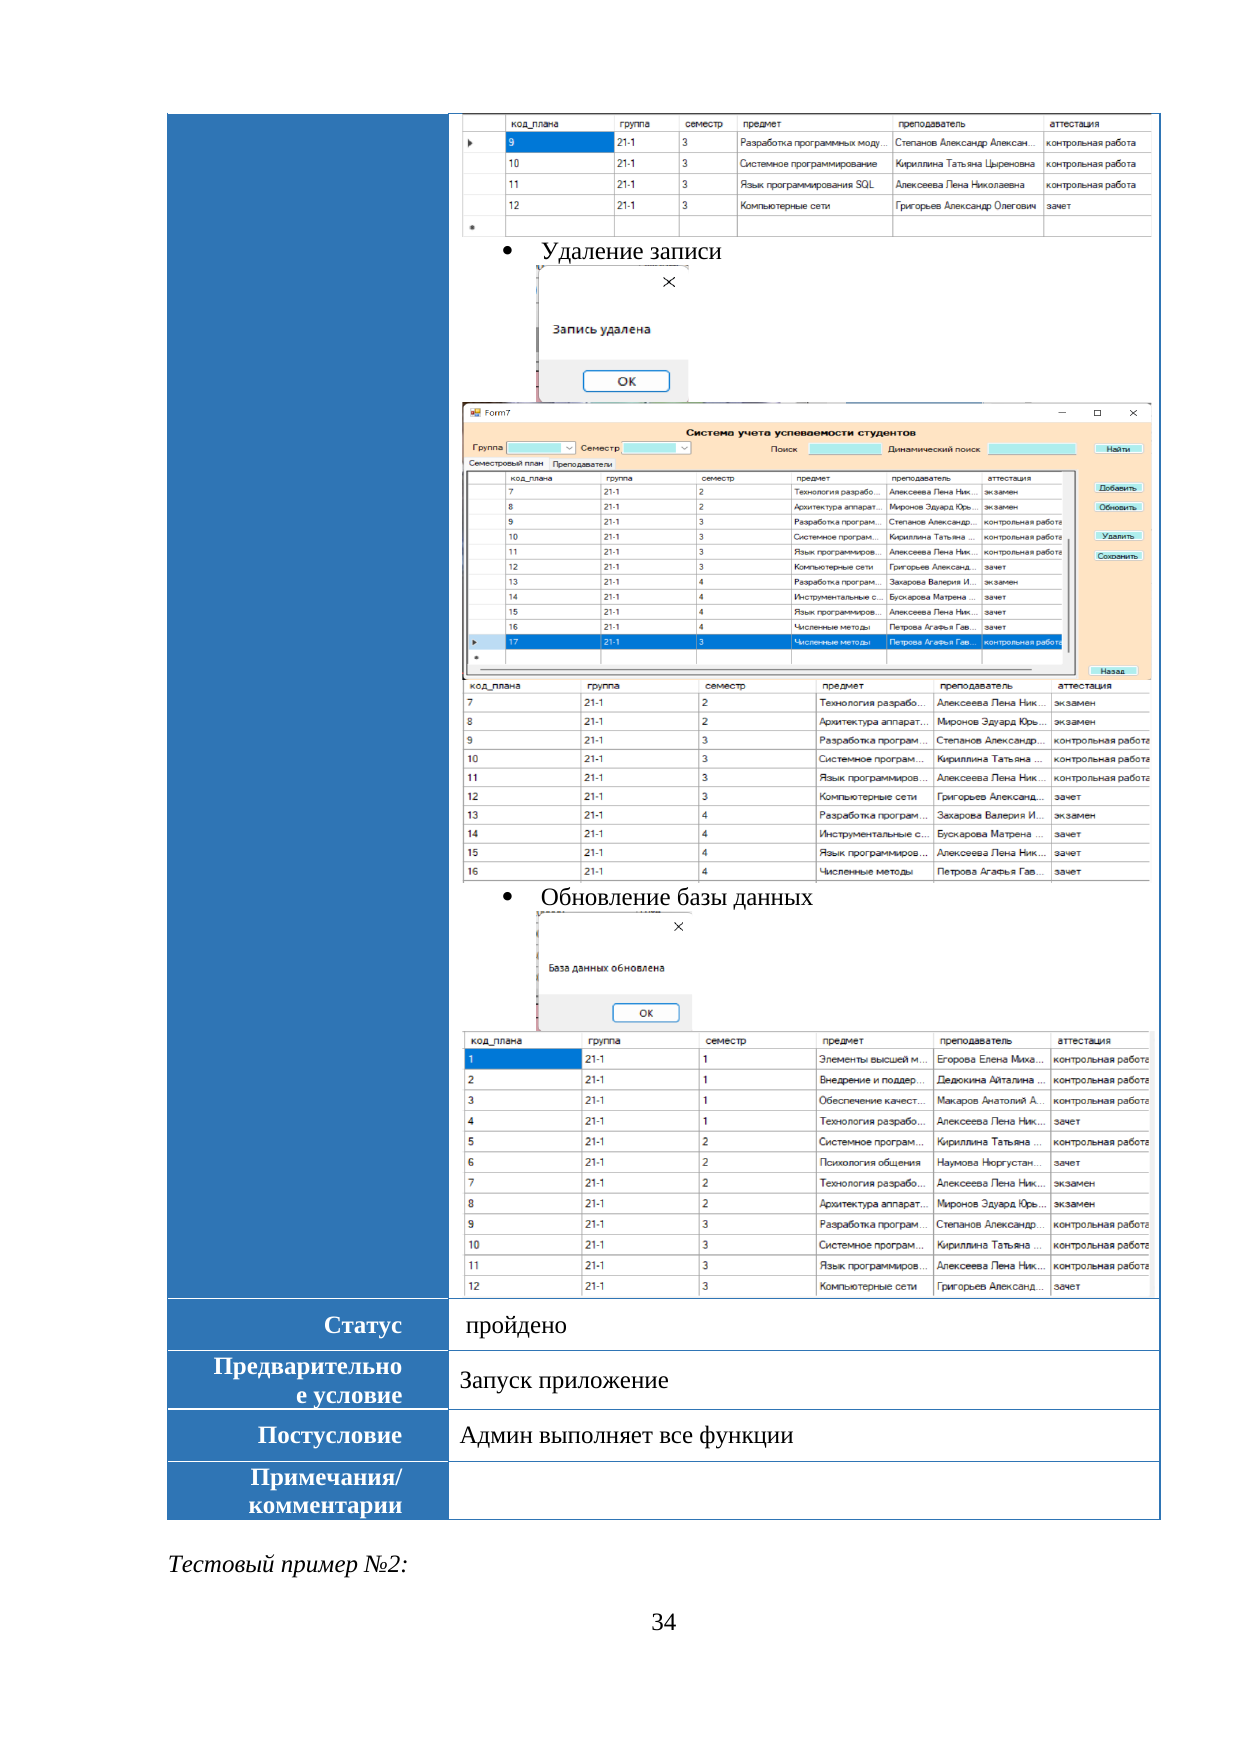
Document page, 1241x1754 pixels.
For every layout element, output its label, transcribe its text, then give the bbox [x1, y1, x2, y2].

table_cell Запуск приложение [449, 1351, 1159, 1408]
table_cell [449, 1462, 1159, 1519]
table_cell Админ выполняет все функции [449, 1410, 1159, 1461]
table_cell Предварительное условие [168, 1351, 448, 1408]
table_cell Статус [168, 1299, 448, 1350]
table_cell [168, 114, 448, 1298]
picture [462, 911, 1155, 1298]
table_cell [449, 114, 1159, 1298]
picture [462, 265, 1152, 883]
table_cell Примечания/комментарии [168, 1462, 448, 1519]
table_cell пройдено [449, 1299, 1159, 1350]
table_cell Постусловие [168, 1410, 448, 1461]
picture [462, 113, 1152, 237]
text Тестовый пример №2: [94, 1549, 1157, 1578]
